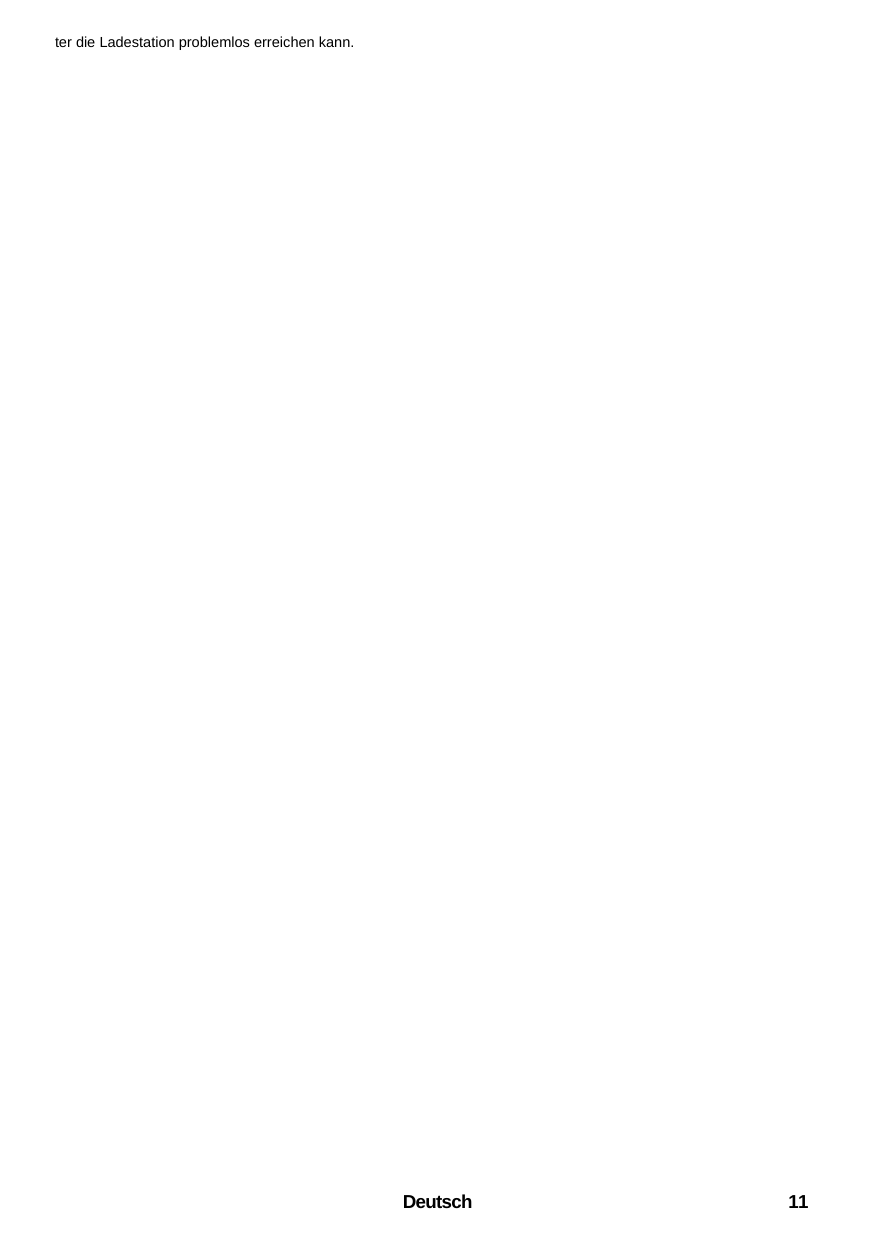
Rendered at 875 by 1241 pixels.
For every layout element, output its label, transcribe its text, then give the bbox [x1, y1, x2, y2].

list Den Standort so wählen, dass der Reinigungsrobo- ter die Ladestation problemlos erreichen kann. [31, 33, 376, 50]
